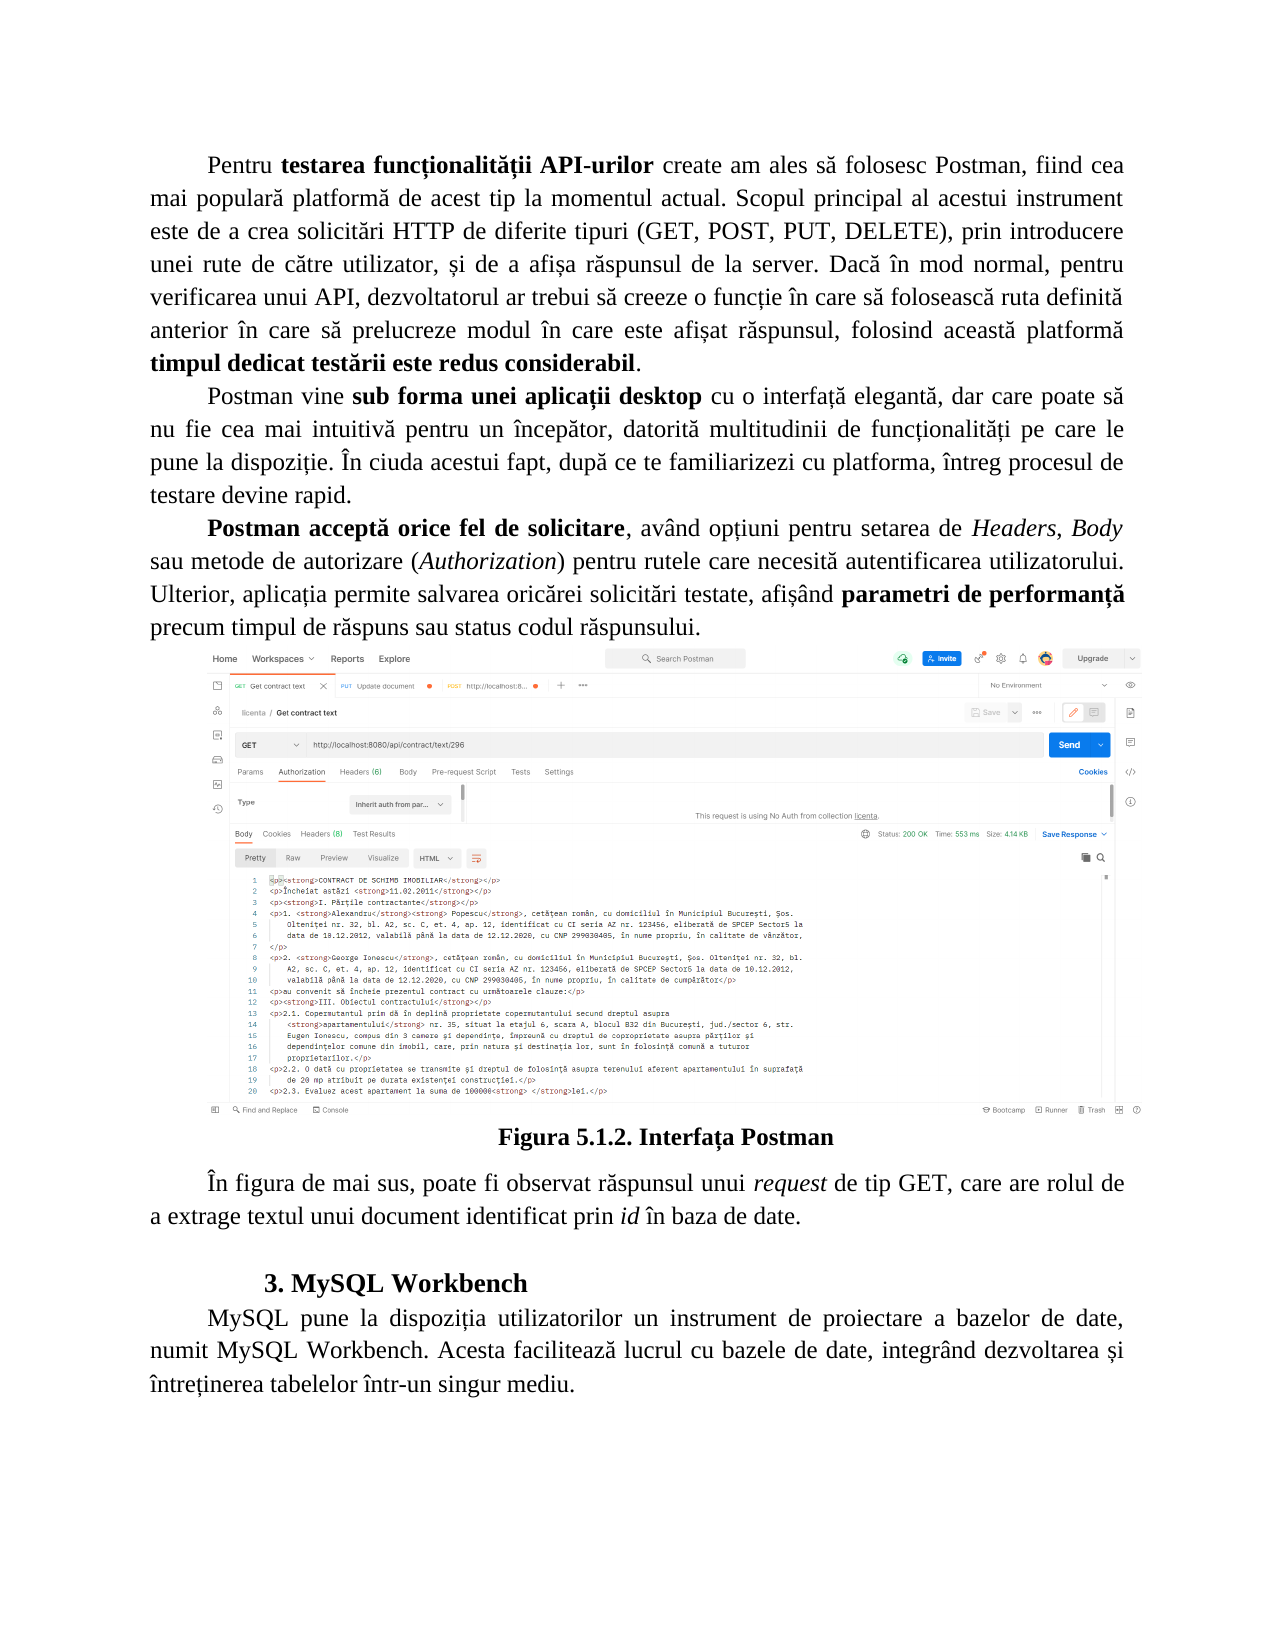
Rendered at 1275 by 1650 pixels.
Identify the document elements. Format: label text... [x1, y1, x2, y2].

text Postman acceptă orice fel de solicitare, având opțiuni pentru setarea de Headers, Body sau metode de autorizare (Authorization) pentru rutele care necesită autentificarea utilizatorului. Ulterior, aplicația permite salvarea oricărei solicitări testate, afișând parametri de performanță precum timpul de răspuns sau status codul răspunsului. [150, 513, 1125, 641]
text Figura 5.1.2. Interfața Postman [150, 1122, 1125, 1151]
text Pentru testarea funcționalității API-urilor create am ales să folosesc Postman, fiind cea mai populară platformă de acest tip la momentul actual. Scopul principal al acestui instrument este de a crea solicitări HTTP de diferite tipuri (GET, POST, PUT, DELETE), prin introducere unei rute de către utilizator, și de a afișa răspunsul de la server. Dacă în mod normal, pentru verificarea unui API, dezvoltatorul ar trebui să creeze o funcție în care să folosească ruta definită anterior în care să prelucreze modul în care este afișat răspunsul, folosind această platformă timpul dedicat testării este redus considerabil. [150, 150, 1125, 377]
text Postman vine sub forma unei aplicații desktop cu o interfață elegantă, dar care poate să nu fie cea mai intuitivă pentru un începător, datorită multitudinii de funcționalități pe care le pune la dispoziție. În ciuda acestui fapt, după ce te familiarizezi cu platforma, întreg procesul de testare devine rapid. [150, 381, 1125, 509]
text În figura de mai sus, poate fi observat răspunsul unui request de tip GET, care are rolul de a extrage textul unui document identificat prin id în baza de date. [150, 1168, 1125, 1229]
text 3. MySQL Workbench [207, 1267, 1125, 1298]
picture [207, 645, 1142, 1115]
text MySQL pune la dispoziția utilizatorilor un instrument de proiectare a bazelor de date, numit MySQL Workbench. Acesta facilitează lucrul cu bazele de date, integrând dezvoltarea și întreținerea tabelelor într-un singur mediu. [150, 1303, 1125, 1397]
